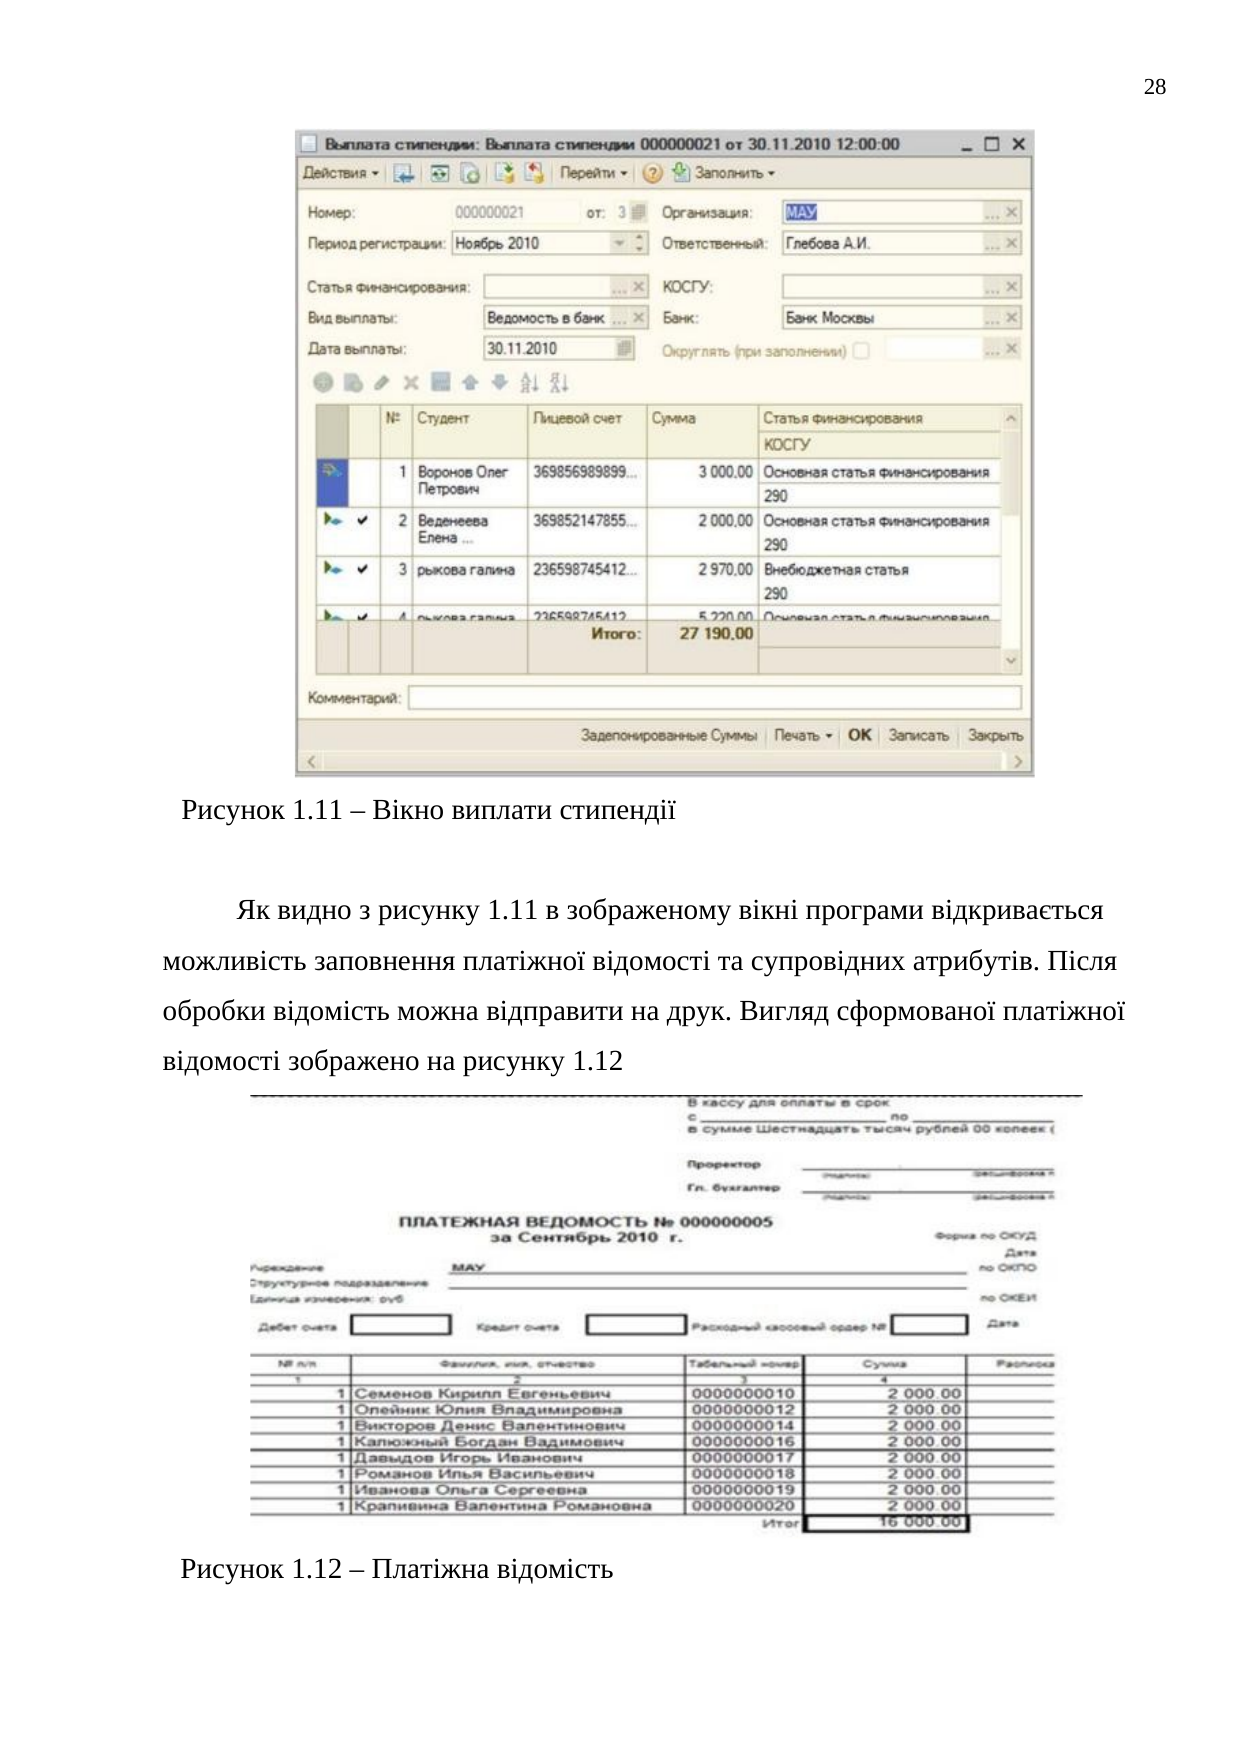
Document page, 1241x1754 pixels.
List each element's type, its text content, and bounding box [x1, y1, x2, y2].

picture [250, 1095, 1083, 1539]
picture [294, 128, 1035, 778]
text Рисунок 1.11 – Вікно виплати стипендії [181, 792, 1148, 826]
text Як видно з рисунку 1.11 в зображеному вікні програми відкривається можливість заповнення платіжної відомості та супровідних атрибутів. Після обробки відомість можна відправити на друк. Вигляд сформованої платіжної відомості зображено на рисунку 1.12 [162, 892, 1167, 1077]
text Рисунок 1.12 – Платіжна відомість [180, 1552, 1148, 1585]
